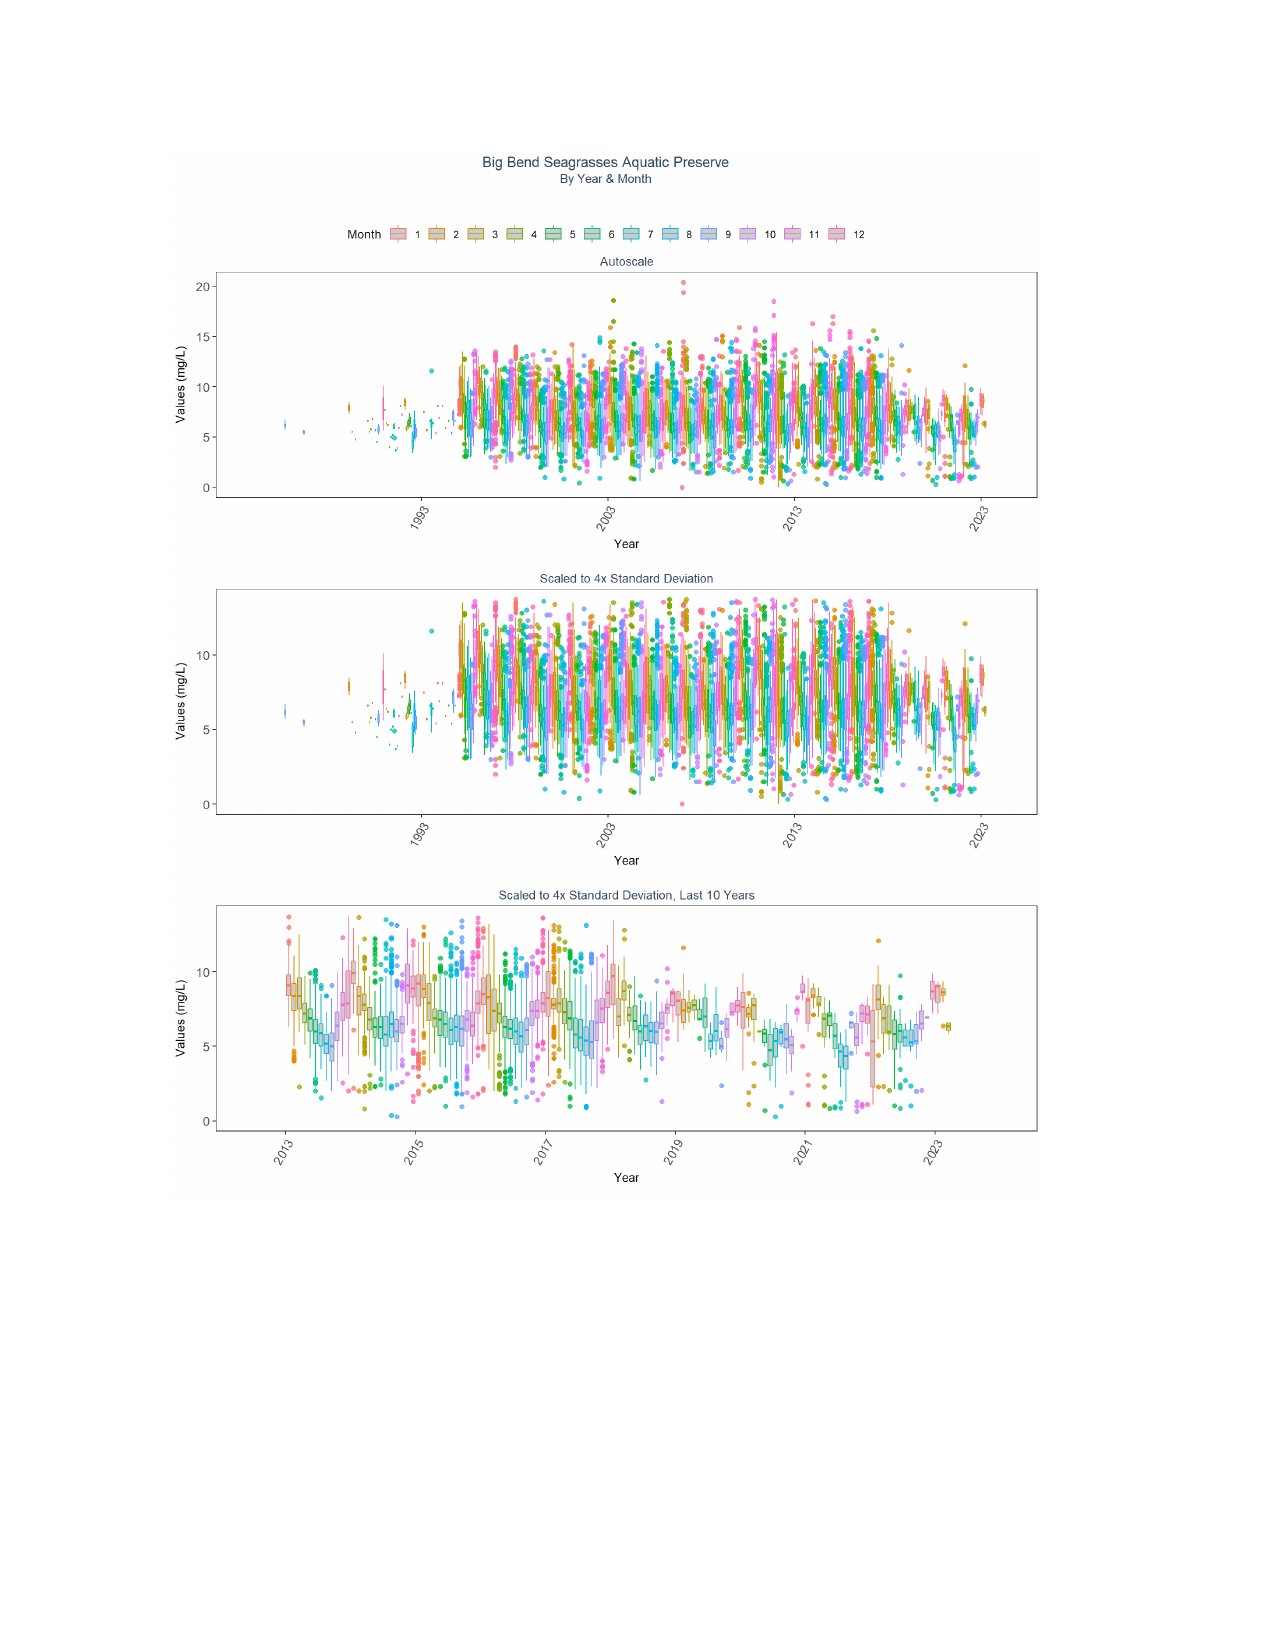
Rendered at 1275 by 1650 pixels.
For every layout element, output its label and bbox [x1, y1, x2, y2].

picture [168, 150, 1044, 1200]
